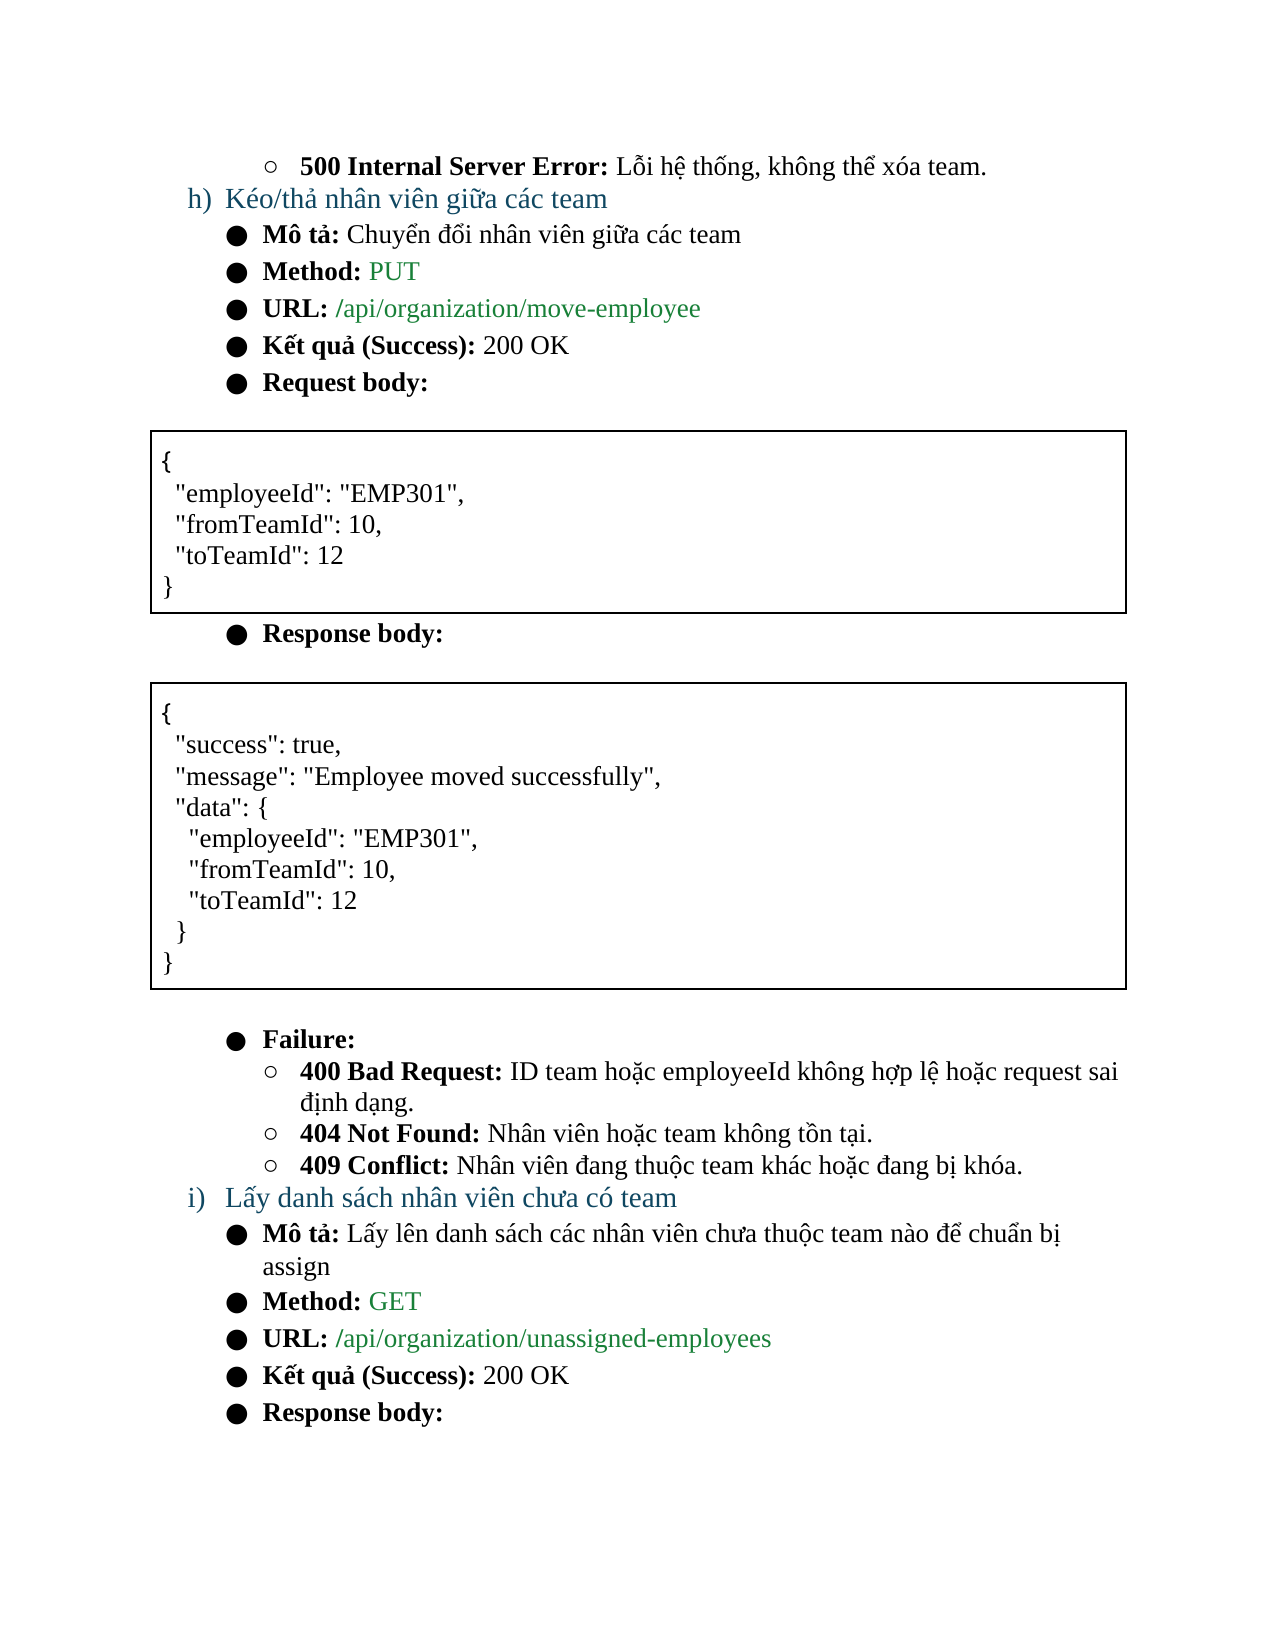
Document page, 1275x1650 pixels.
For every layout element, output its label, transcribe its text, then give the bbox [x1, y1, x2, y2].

list Method: GET [225, 1281, 1125, 1318]
list 400 Bad Request: ID team hoặc employeeId không hợp lệ hoặc request sai định dạng. [262, 1055, 1125, 1118]
list 409 Conflict: Nhân viên đang thuộc team khác hoặc đang bị khóa. [262, 1149, 1125, 1180]
list Response body: [225, 1392, 1125, 1429]
list Mô tả: Lấy lên danh sách các nhân viên chưa thuộc team nào để chuẩn bị assign [225, 1213, 1125, 1281]
list URL: /api/organization/unassigned-employees [225, 1318, 1125, 1355]
list 404 Not Found: Nhân viên hoặc team không tồn tại. [262, 1118, 1125, 1149]
list Kết quả (Success): 200 OK [225, 325, 1125, 362]
list Mô tả: Chuyển đổi nhân viên giữa các team [225, 215, 1125, 252]
list 500 Internal Server Error: Lỗi hệ thống, không thể xóa team. [262, 150, 1125, 181]
subtitle Kéo/thả nhân viên giữa các team [187, 181, 1125, 215]
list Response body: [225, 614, 1125, 651]
list Request body: [225, 362, 1125, 399]
subtitle Lấy danh sách nhân viên chưa có team [187, 1180, 1125, 1213]
list Failure: [225, 1021, 1125, 1055]
list Method: PUT [225, 252, 1125, 288]
list Kết quả (Success): 200 OK [225, 1355, 1125, 1392]
list URL: /api/organization/move-employee [225, 288, 1125, 325]
